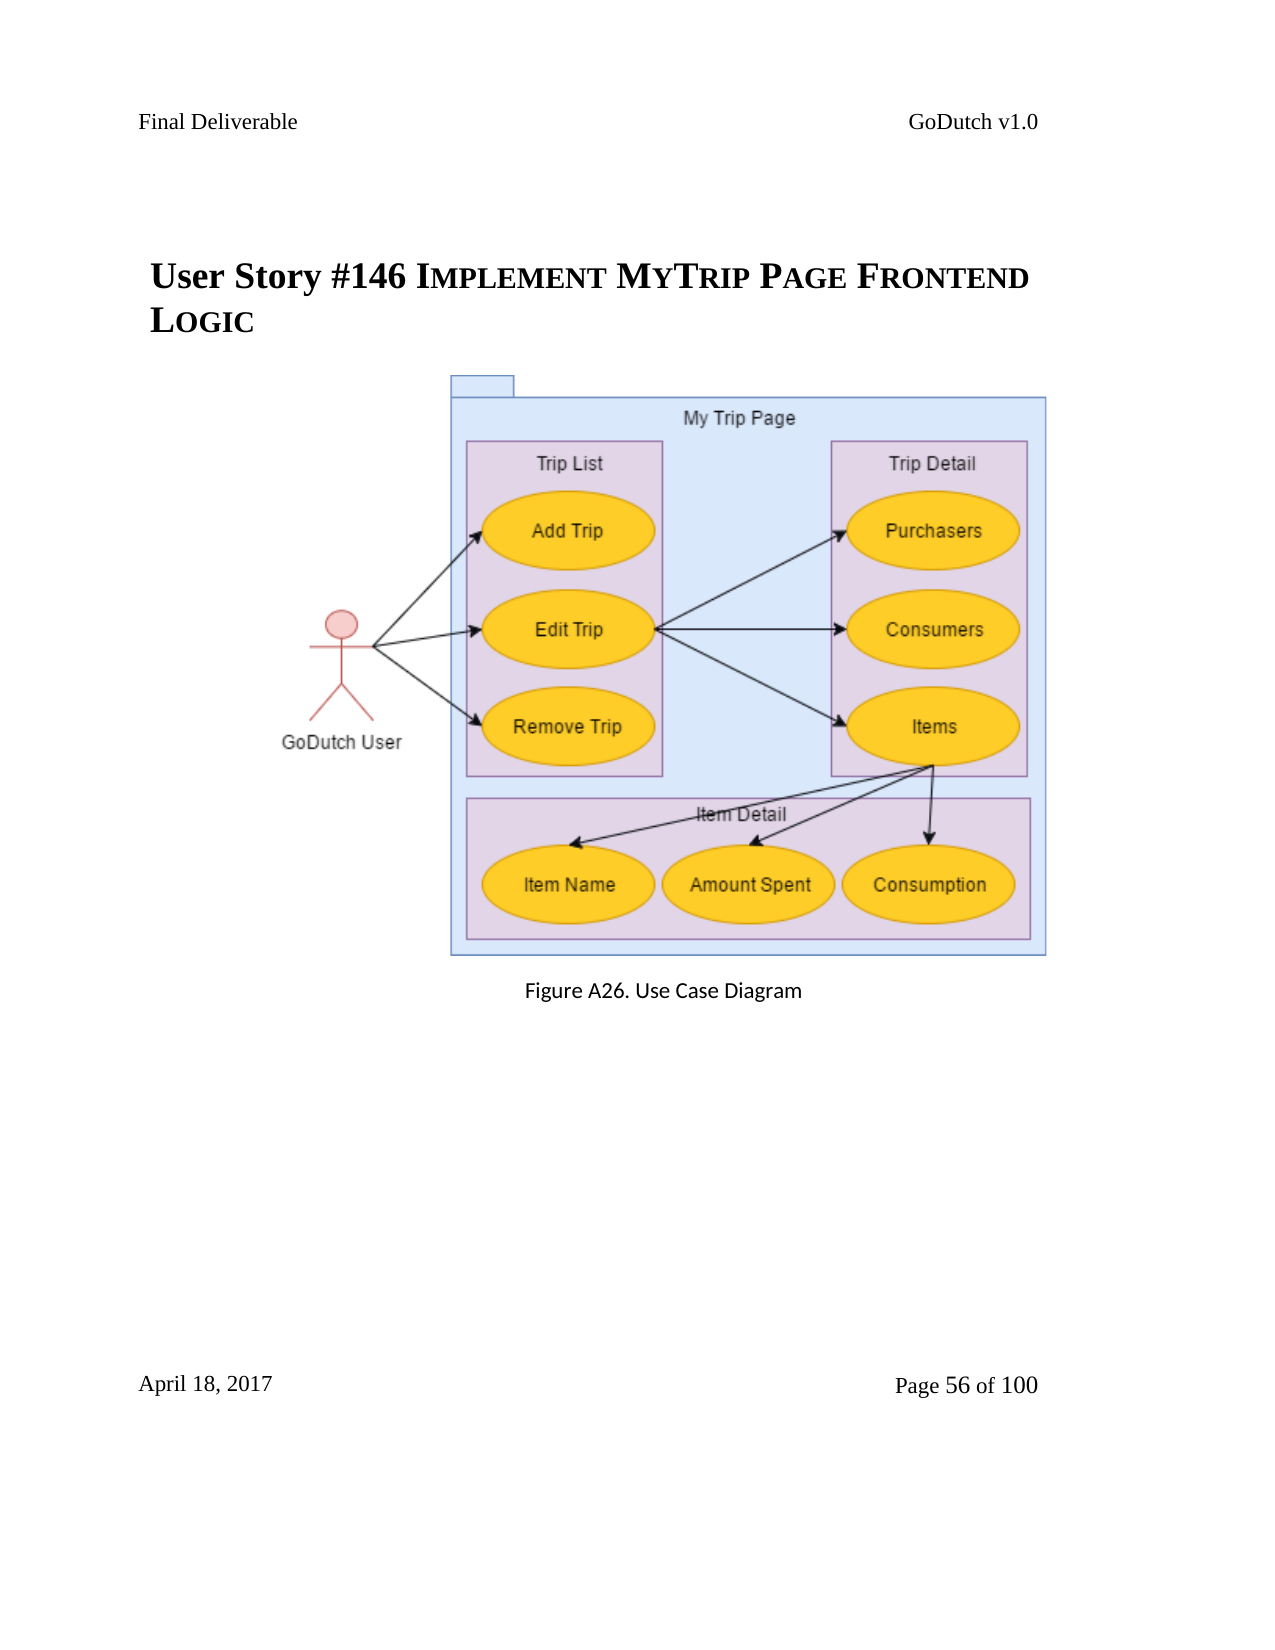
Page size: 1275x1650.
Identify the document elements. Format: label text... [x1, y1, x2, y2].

table_cell Figure A26. Use Case Diagram [214, 966, 1114, 1014]
table_header [214, 344, 1114, 966]
subtitle User Story #146 Implement MyTrip Page Frontend Logic [150, 254, 1125, 340]
